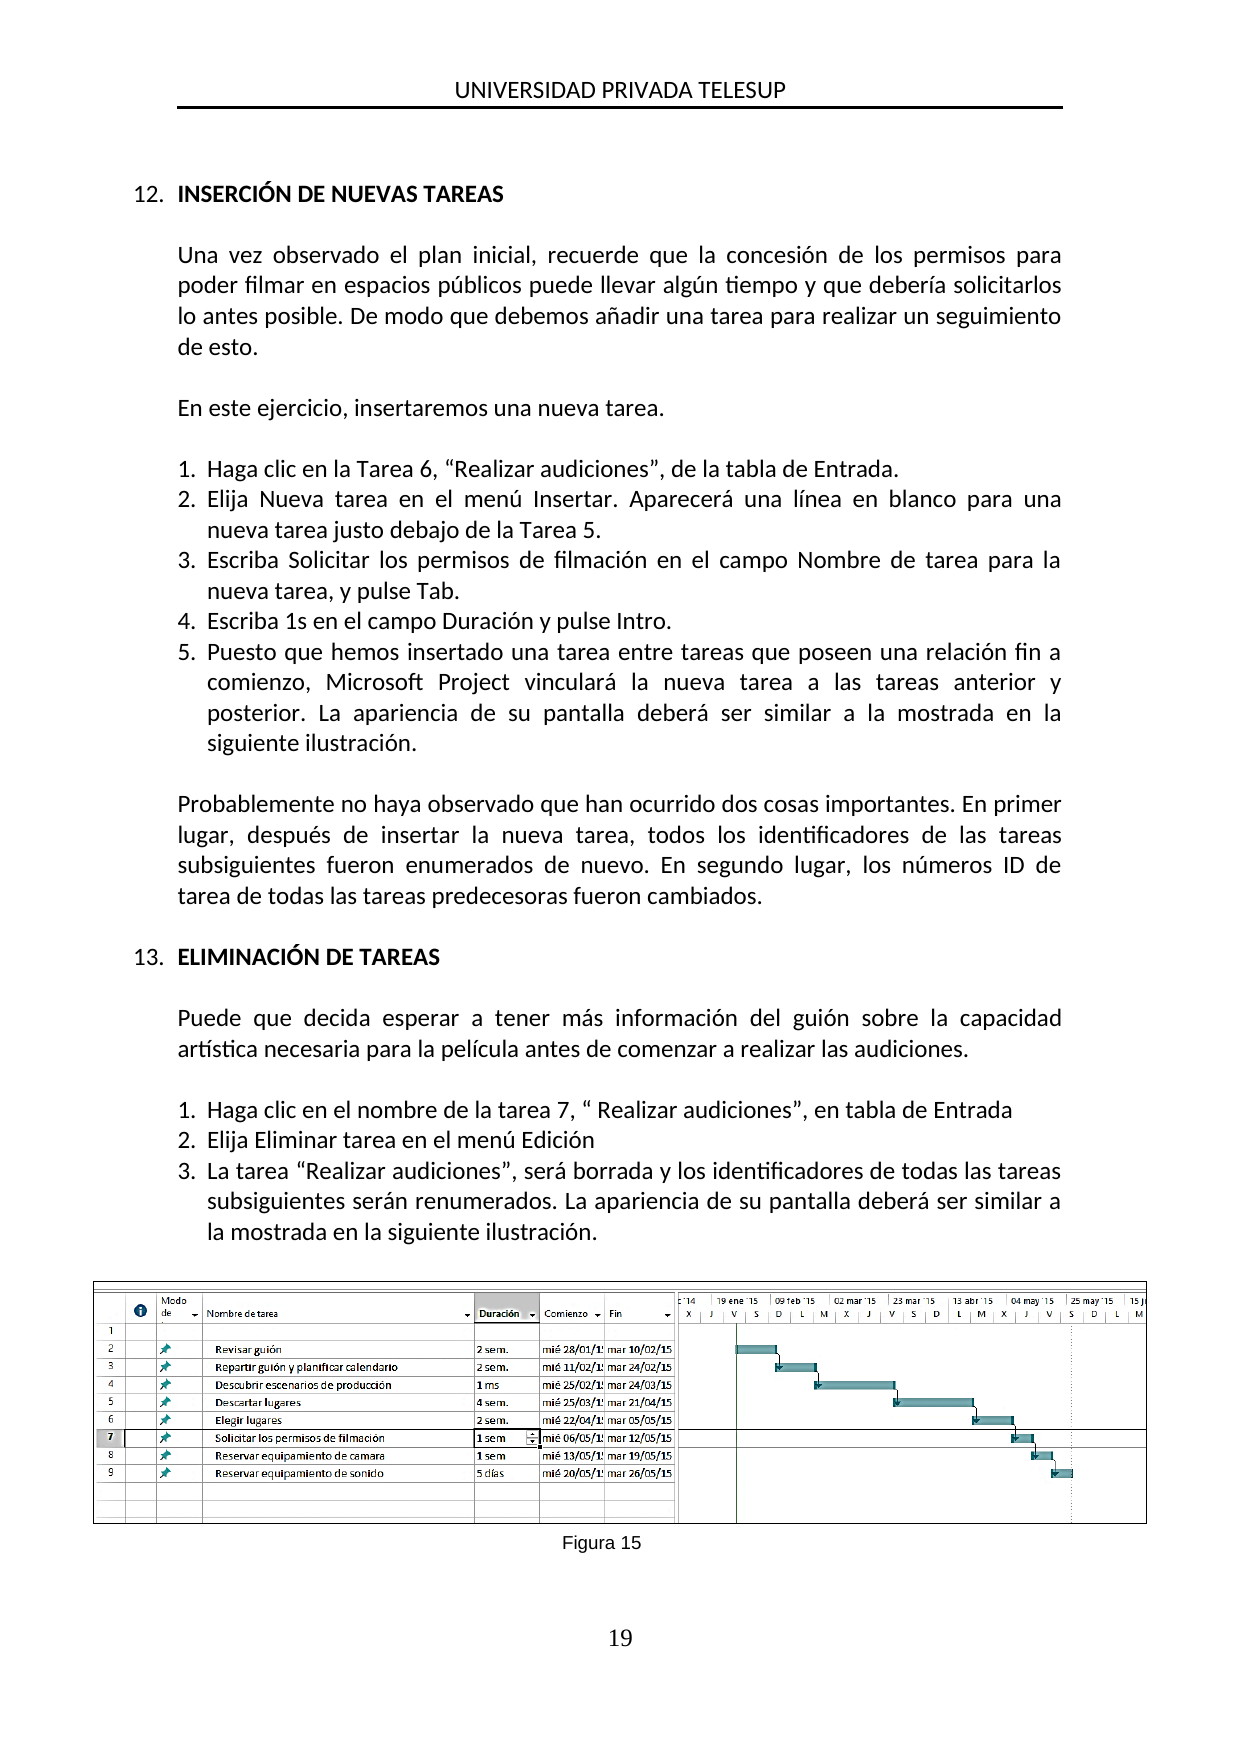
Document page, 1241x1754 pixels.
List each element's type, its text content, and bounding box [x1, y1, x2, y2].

list Escriba 1s en el campo Duración y pulse Intro. [177, 605, 1063, 636]
list Haga clic en la Tarea 6, “Realizar audiciones”, de la tabla de Entrada. [177, 453, 1063, 483]
list Puesto que hemos insertado una tarea entre tareas que poseen una relación fin a comienzo, Microsoft Project vinculará la nueva tarea a las tareas anterior y posterior. La apariencia de su pantalla deberá ser similar a la mostrada en la siguiente ilustración. [177, 636, 1063, 758]
list La tarea “Realizar audiciones”, será borrada y los identificadores de todas las tareas subsiguientes serán renumerados. La apariencia de su pantalla deberá ser similar a la mostrada en la siguiente ilustración. [177, 1155, 1063, 1246]
list Elija Eliminar tarea en el menú Edición [177, 1124, 1063, 1155]
list En este ejercicio, insertaremos una nueva tarea. [177, 392, 1063, 422]
list Elija Nueva tarea en el menú Insertar. Aparecerá una línea en blanco para una nueva tarea justo debajo de la Tarea 5. [177, 483, 1063, 544]
list ELIMINACIÓN DE TAREAS [133, 941, 1063, 972]
text Probablemente no haya observado que han ocurrido dos cosas importantes. En primer lugar, después de insertar la nueva tarea, todos los identificadores de las tareas subsiguientes fueron enumerados de nuevo. En segundo lugar, los números ID de tarea de todas las tareas predecesoras fueron cambiados. [177, 788, 1063, 911]
picture [94, 1282, 1146, 1523]
list Haga clic en el nombre de la tarea 7, “ Realizar audiciones”, en tabla de Entrada [177, 1094, 1063, 1124]
text Puede que decida esperar a tener más información del guión sobre la capacidad artística necesaria para la película antes de comenzar a realizar las audiciones. [177, 1002, 1063, 1063]
list Una vez observado el plan inicial, recuerde que la concesión de los permisos para poder filmar en espacios públicos puede llevar algún tiempo y que debería solicitarlos lo antes posible. De modo que debemos añadir una tarea para realizar un seguimiento de esto. [177, 239, 1063, 361]
list INSERCIÓN DE NUEVAS TAREAS [133, 178, 1063, 209]
list Escriba Solicitar los permisos de filmación en el campo Nombre de tarea para la nueva tarea, y pulse Tab. [177, 544, 1063, 605]
